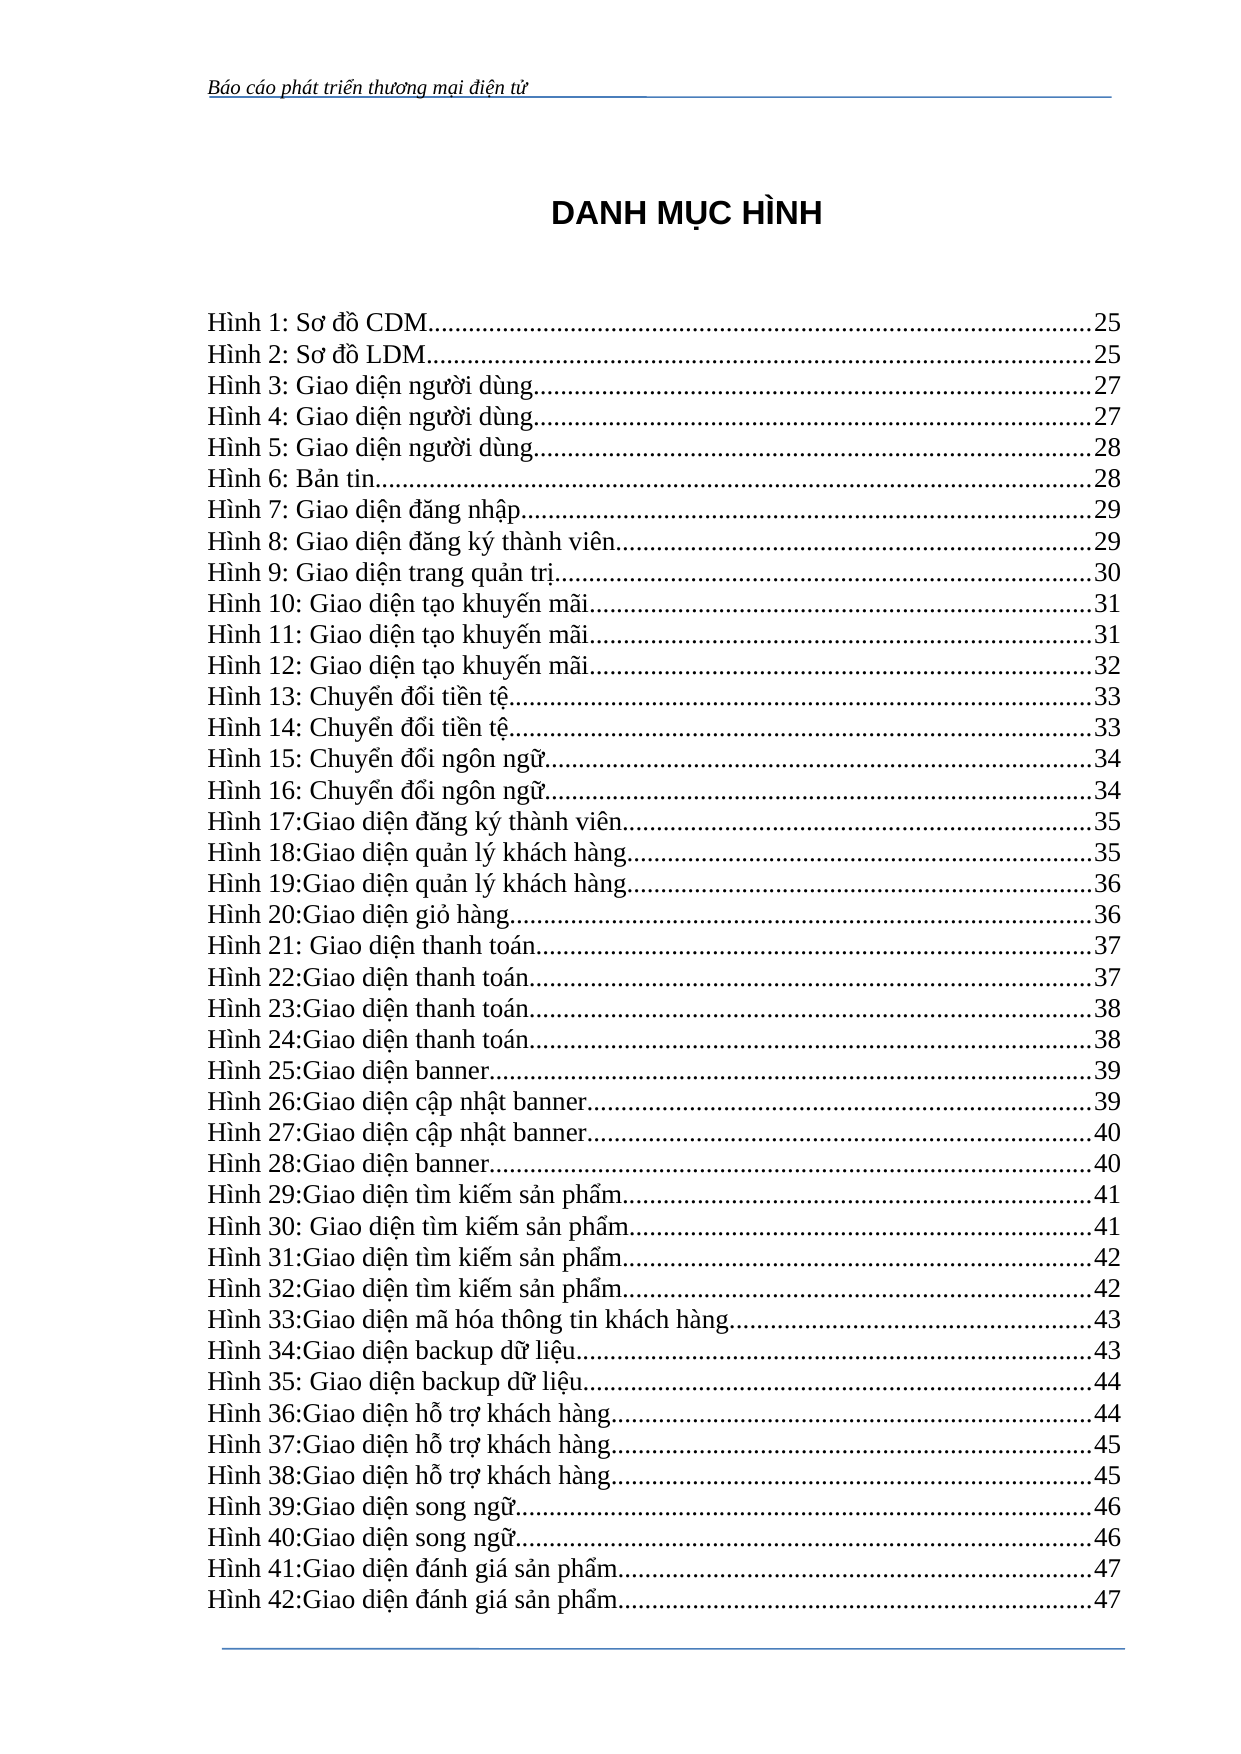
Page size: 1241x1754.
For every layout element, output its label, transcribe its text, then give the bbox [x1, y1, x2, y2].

text Hình 28:Giao diện banner 40 [207, 1147, 1122, 1179]
text Hình 24:Giao diện thanh toán 38 [207, 1023, 1122, 1054]
text Hình 14: Chuyển đổi tiền tệ 33 [207, 711, 1122, 743]
text Hình 32:Giao diện tìm kiếm sản phẩm 42 [207, 1272, 1122, 1303]
text Hình 9: Giao diện trang quản trị 30 [207, 556, 1122, 587]
text Hình 25:Giao diện banner 39 [207, 1054, 1122, 1085]
text Hình 30: Giao diện tìm kiếm sản phẩm 41 [207, 1210, 1122, 1241]
text Hình 34:Giao diện backup dữ liệu 43 [207, 1334, 1122, 1366]
text Hình 37:Giao diện hỗ trợ khách hàng 45 [207, 1428, 1122, 1459]
text Hình 42:Giao diện đánh giá sản phẩm 47 [207, 1583, 1122, 1615]
text Hình 27:Giao diện cập nhật banner 40 [207, 1116, 1122, 1147]
text Hình 15: Chuyển đổi ngôn ngữ 34 [207, 743, 1122, 774]
text Hình 23:Giao diện thanh toán 38 [207, 992, 1122, 1023]
text Hình 22:Giao diện thanh toán 37 [207, 961, 1122, 992]
text Hình 31:Giao diện tìm kiếm sản phẩm 42 [207, 1241, 1122, 1272]
text Hình 20:Giao diện giỏ hàng 36 [207, 898, 1122, 929]
text Hình 36:Giao diện hỗ trợ khách hàng 44 [207, 1397, 1122, 1428]
text Hình 10: Giao diện tạo khuyến mãi 31 [207, 587, 1122, 618]
text Hình 12: Giao diện tạo khuyến mãi 32 [207, 649, 1122, 680]
text Hình 17:Giao diện đăng ký thành viên 35 [207, 805, 1122, 836]
text Hình 2: Sơ đồ LDM 25 [207, 338, 1122, 369]
text Hình 35: Giao diện backup dữ liệu 44 [207, 1366, 1122, 1397]
text Hình 19:Giao diện quản lý khách hàng 36 [207, 867, 1122, 898]
text Hình 39:Giao diện song ngữ 46 [207, 1490, 1122, 1521]
text Hình 8: Giao diện đăng ký thành viên 29 [207, 524, 1122, 556]
text Hình 6: Bản tin 28 [207, 462, 1122, 493]
text Hình 11: Giao diện tạo khuyến mãi 31 [207, 618, 1122, 649]
text Hình 16: Chuyển đổi ngôn ngữ 34 [207, 774, 1122, 805]
text Hình 29:Giao diện tìm kiếm sản phẩm 41 [207, 1179, 1122, 1210]
text Hình 38:Giao diện hỗ trợ khách hàng 45 [207, 1459, 1122, 1490]
text Hình 3: Giao diện người dùng 27 [207, 369, 1122, 400]
subtitle DANH MỤC HÌNH [207, 193, 1122, 232]
text Hình 4: Giao diện người dùng 27 [207, 400, 1122, 431]
text Hình 41:Giao diện đánh giá sản phẩm 47 [207, 1552, 1122, 1583]
text Hình 21: Giao diện thanh toán 37 [207, 929, 1122, 961]
text Hình 40:Giao diện song ngữ 46 [207, 1521, 1122, 1552]
text Hình 13: Chuyển đổi tiền tệ 33 [207, 680, 1122, 711]
text Hình 1: Sơ đồ CDM 25 [207, 307, 1122, 338]
text Hình 18:Giao diện quản lý khách hàng 35 [207, 836, 1122, 867]
text Hình 5: Giao diện người dùng 28 [207, 431, 1122, 462]
text Hình 7: Giao diện đăng nhập 29 [207, 493, 1122, 524]
text Hình 26:Giao diện cập nhật banner 39 [207, 1085, 1122, 1116]
text Hình 33:Giao diện mã hóa thông tin khách hàng 43 [207, 1303, 1122, 1334]
